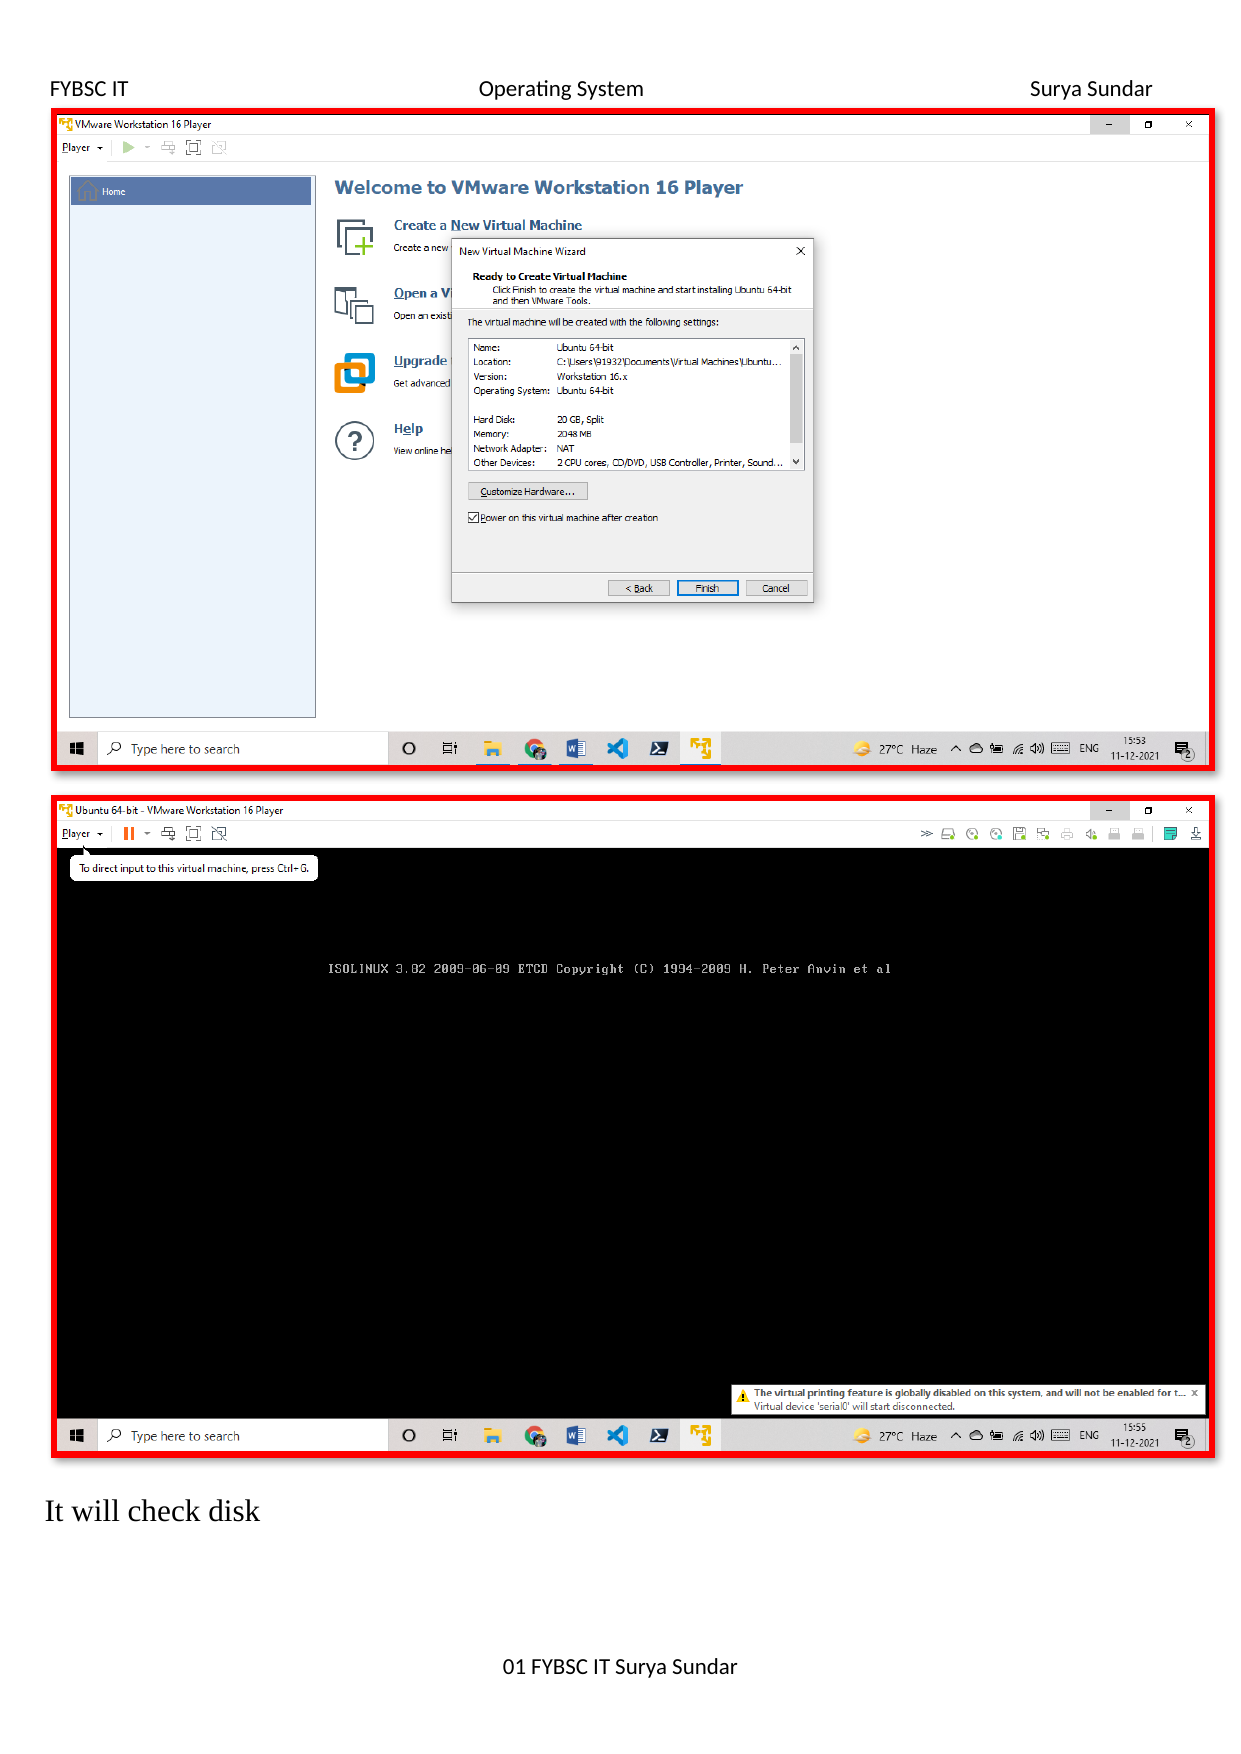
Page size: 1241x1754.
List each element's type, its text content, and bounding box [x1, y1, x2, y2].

text It will check disk [44, 1492, 1196, 1528]
picture [57, 114, 1209, 765]
picture [57, 801, 1209, 1451]
